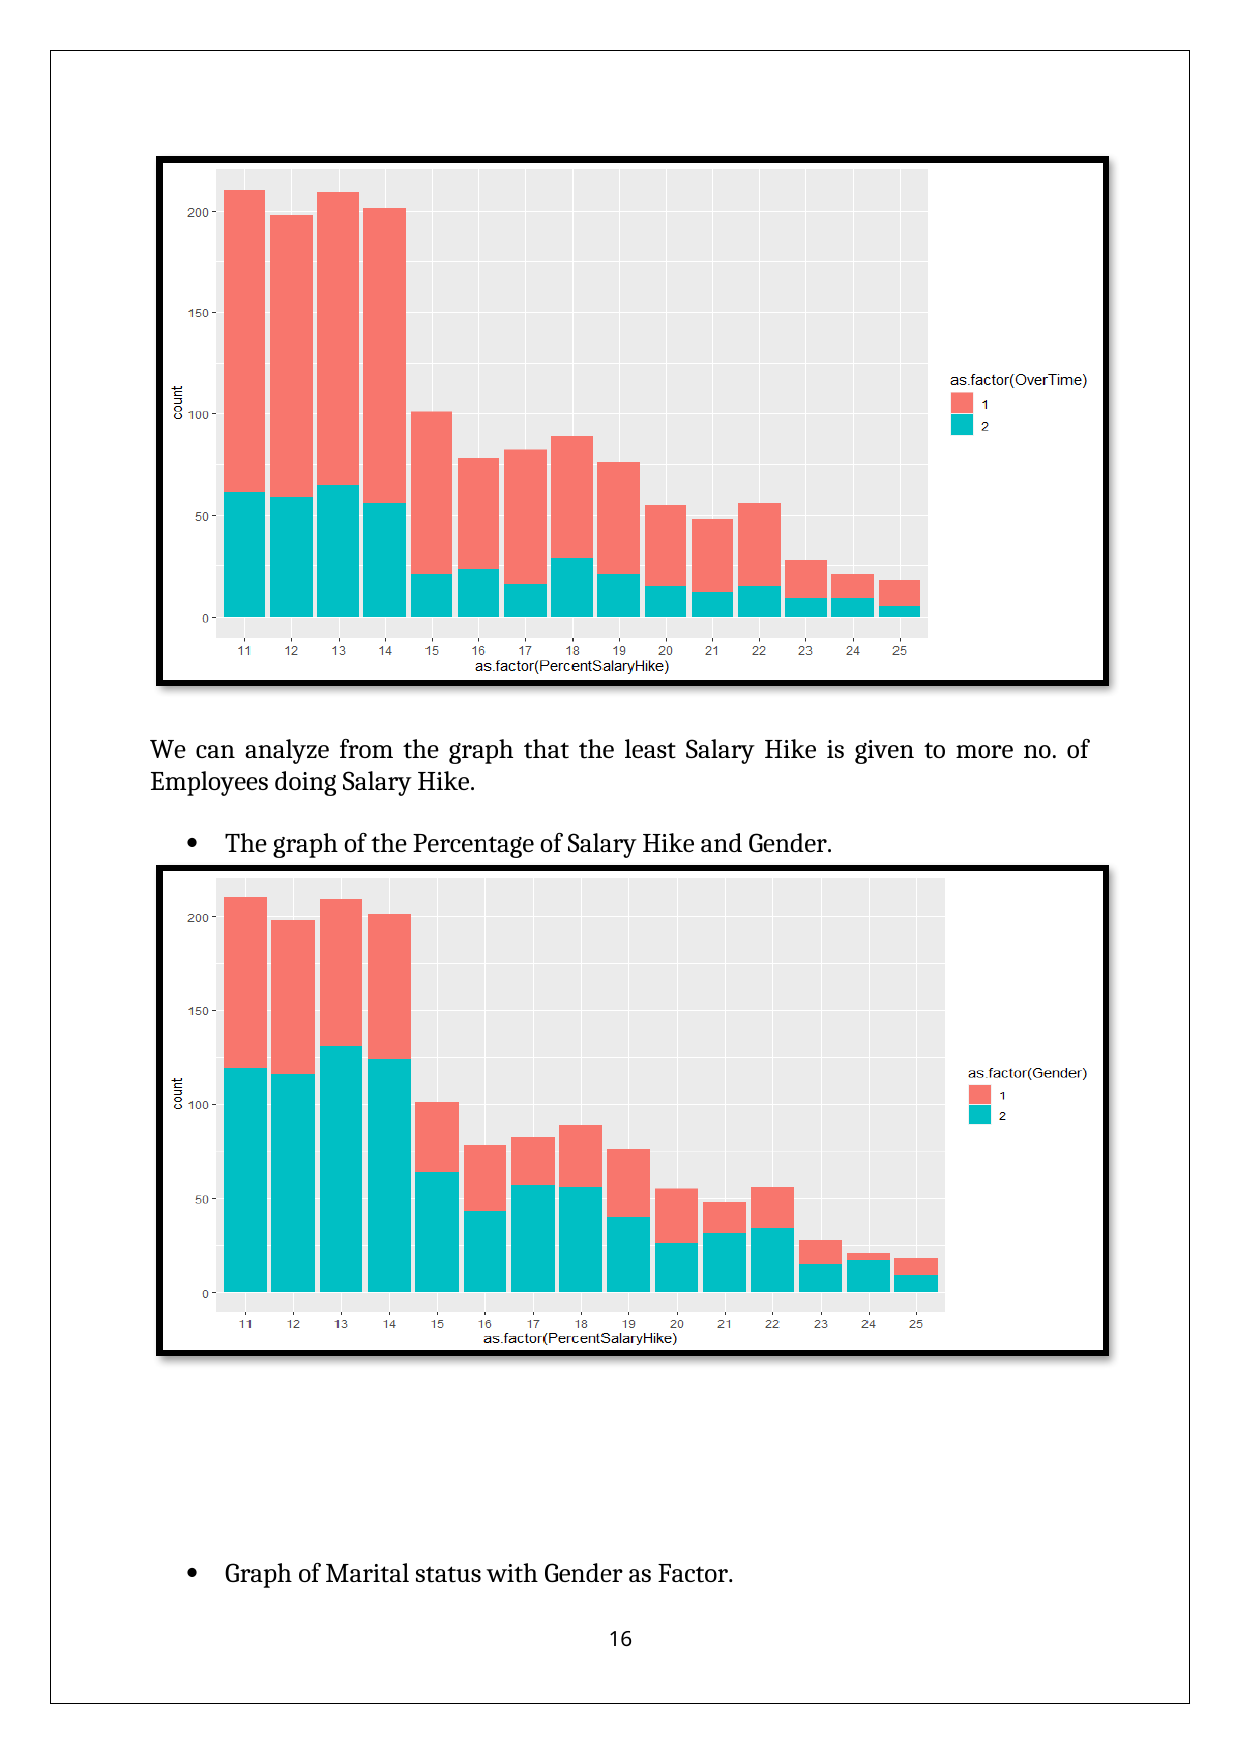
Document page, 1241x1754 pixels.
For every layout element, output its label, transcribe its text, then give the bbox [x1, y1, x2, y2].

picture [163, 871, 1103, 1350]
text We can analyze from the graph that the least Salary Hike is given to more no. of Employees doing Salary Hike. [150, 734, 1090, 797]
list Graph of Marital status with Gender as Factor. [187, 1558, 1090, 1589]
picture [163, 163, 1103, 680]
list The graph of the Percentage of Salary Hike and Gender. [187, 828, 1090, 859]
